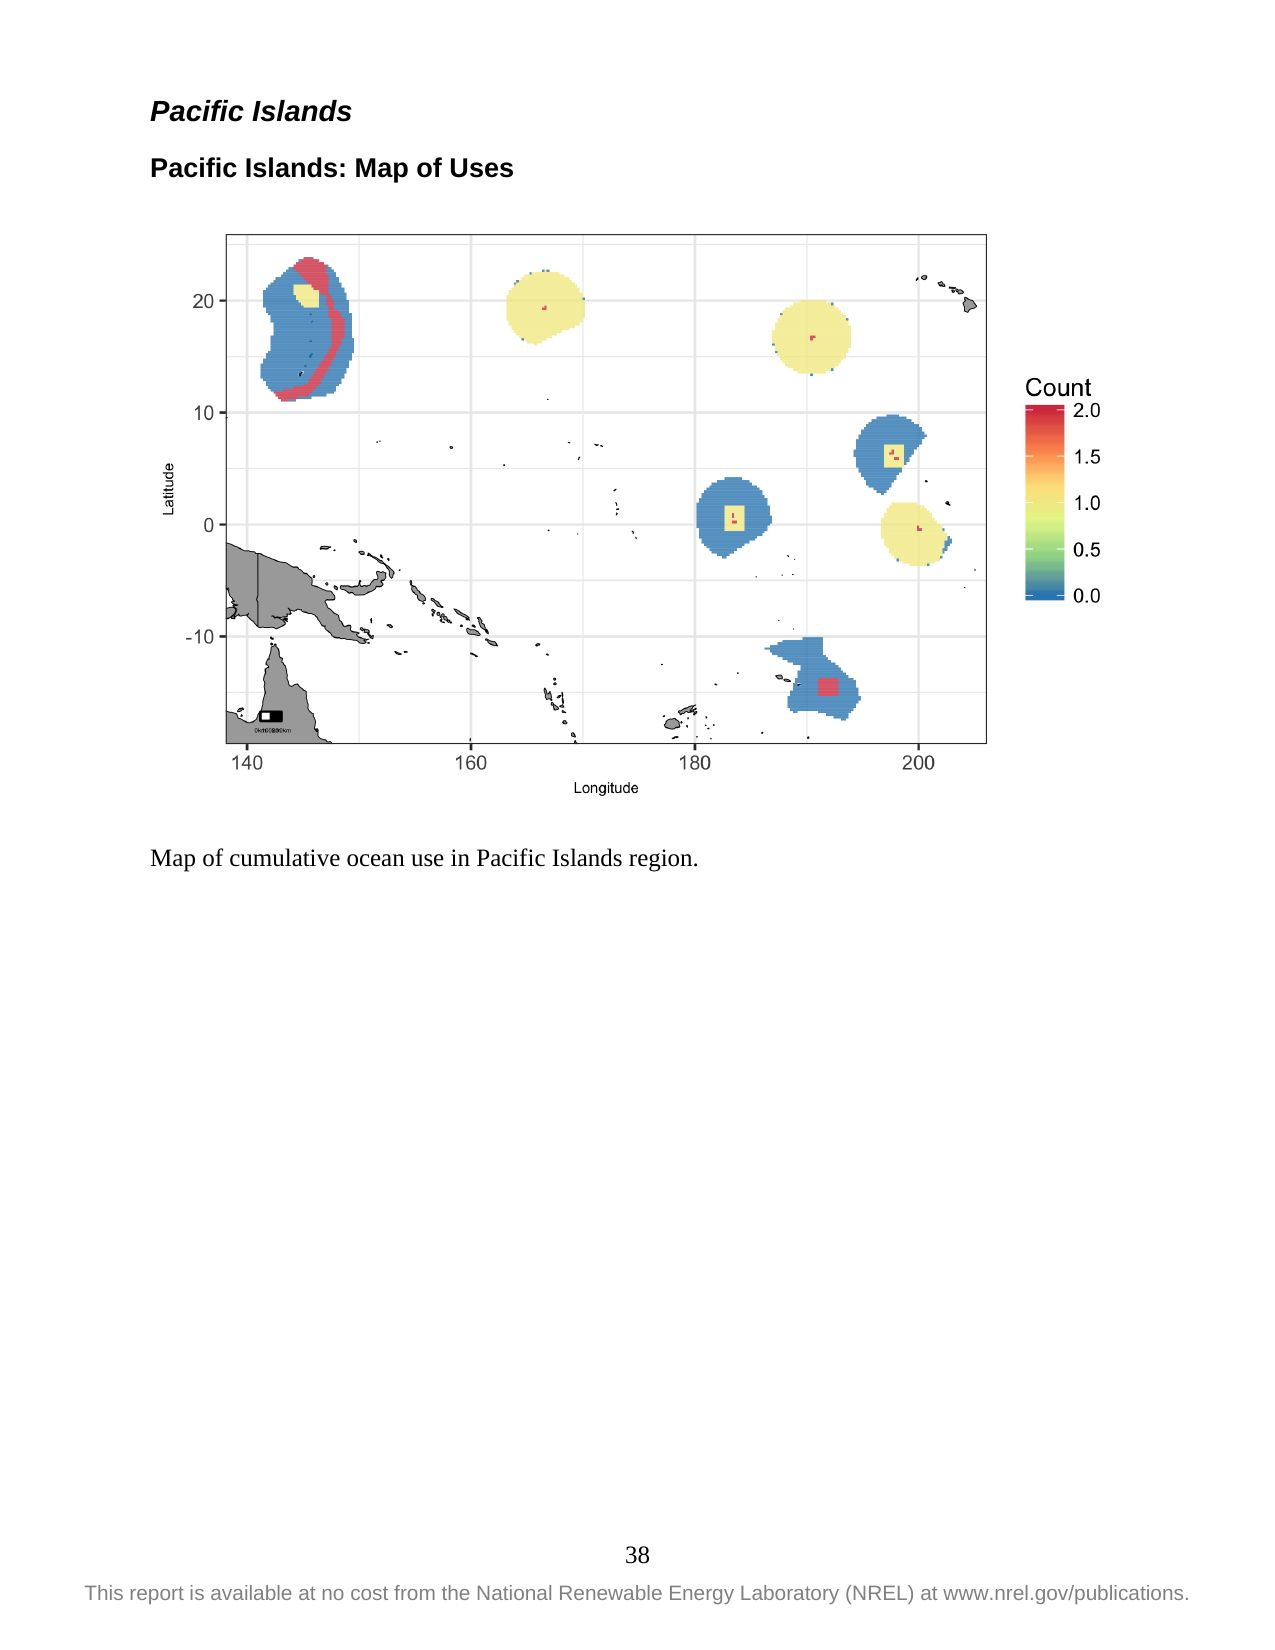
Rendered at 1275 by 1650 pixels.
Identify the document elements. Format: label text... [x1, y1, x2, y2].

subtitle Pacific Islands [150, 94, 1125, 127]
subtitle Pacific Islands: Map of Uses [150, 152, 1125, 183]
text Map of cumulative ocean use in Pacific Islands region. [150, 843, 1125, 872]
picture [150, 189, 1125, 843]
